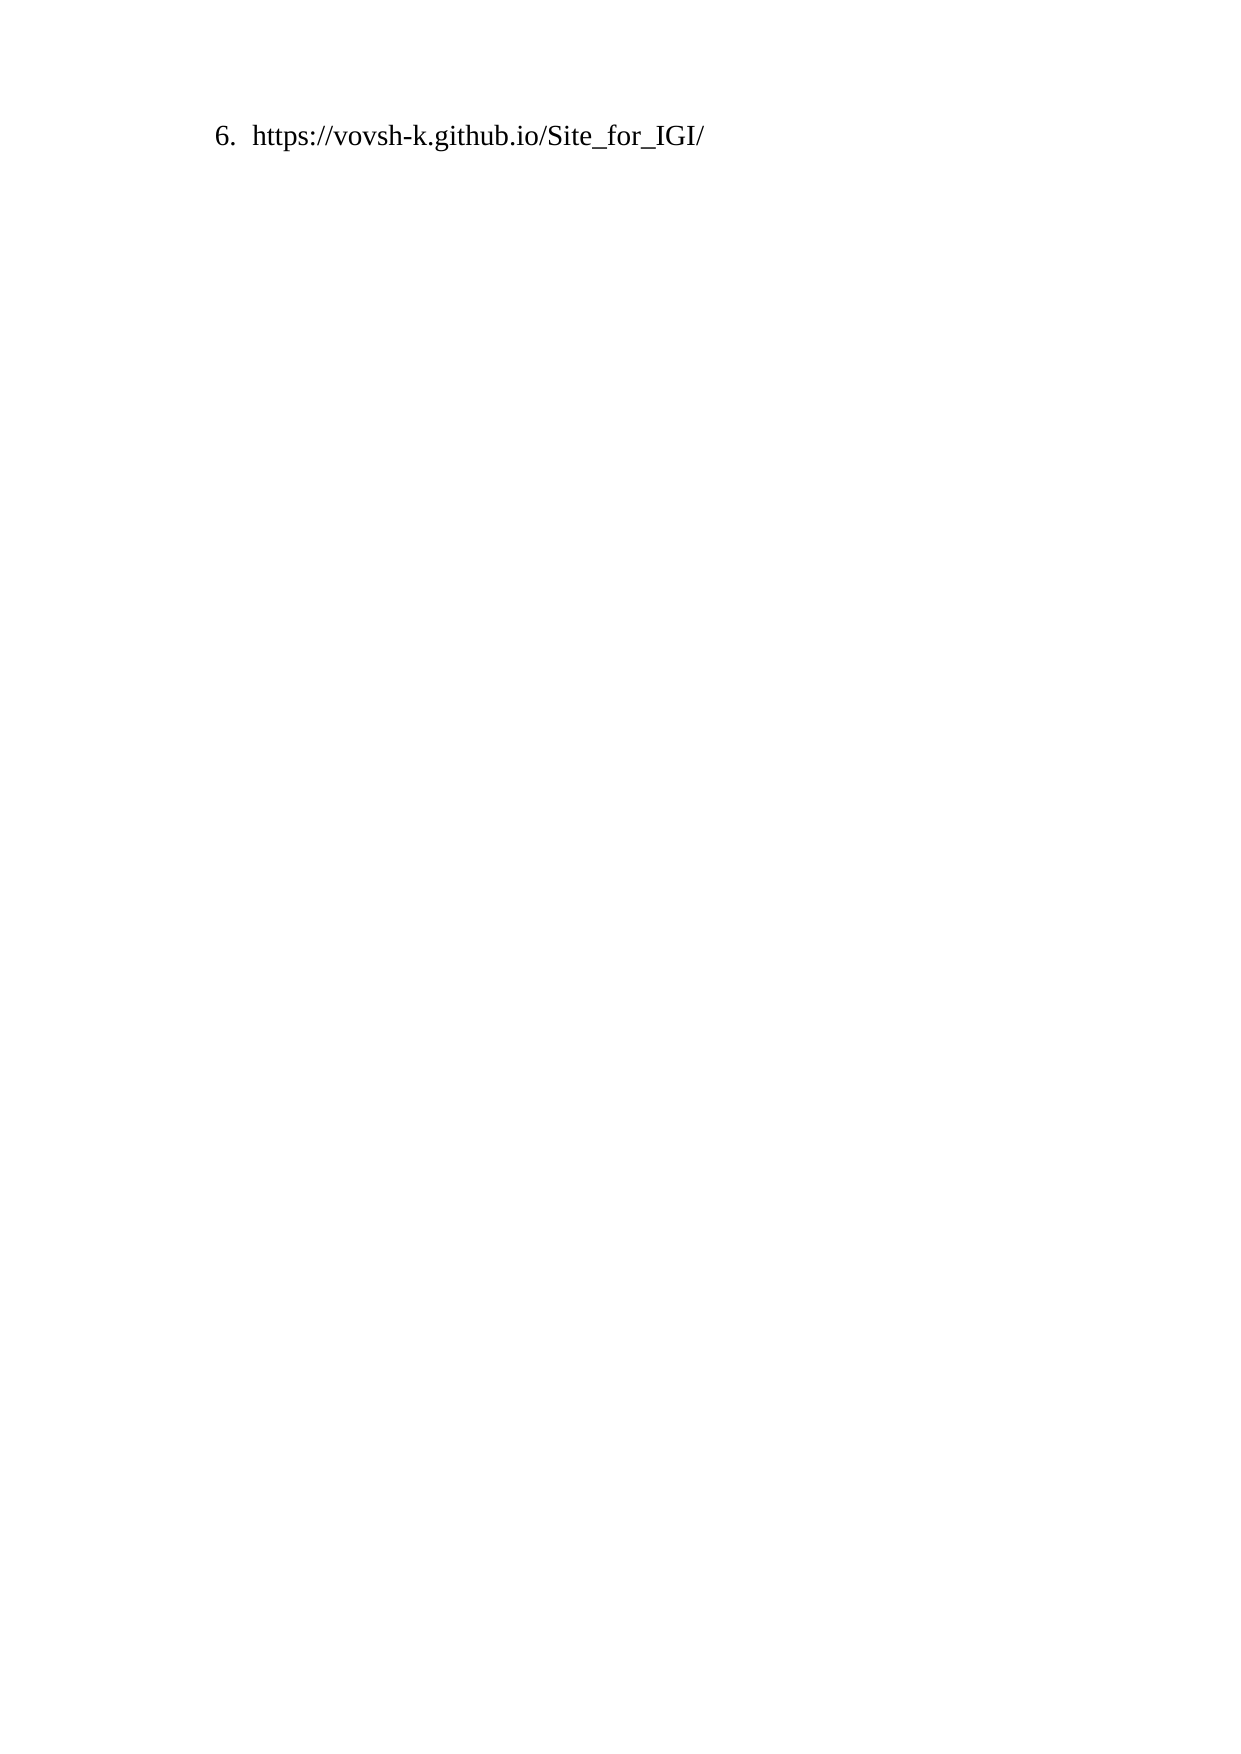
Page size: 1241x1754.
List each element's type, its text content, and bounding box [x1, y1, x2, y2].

list https://vovsh-k.github.io/Site_for_IGI/ [214, 118, 1152, 152]
